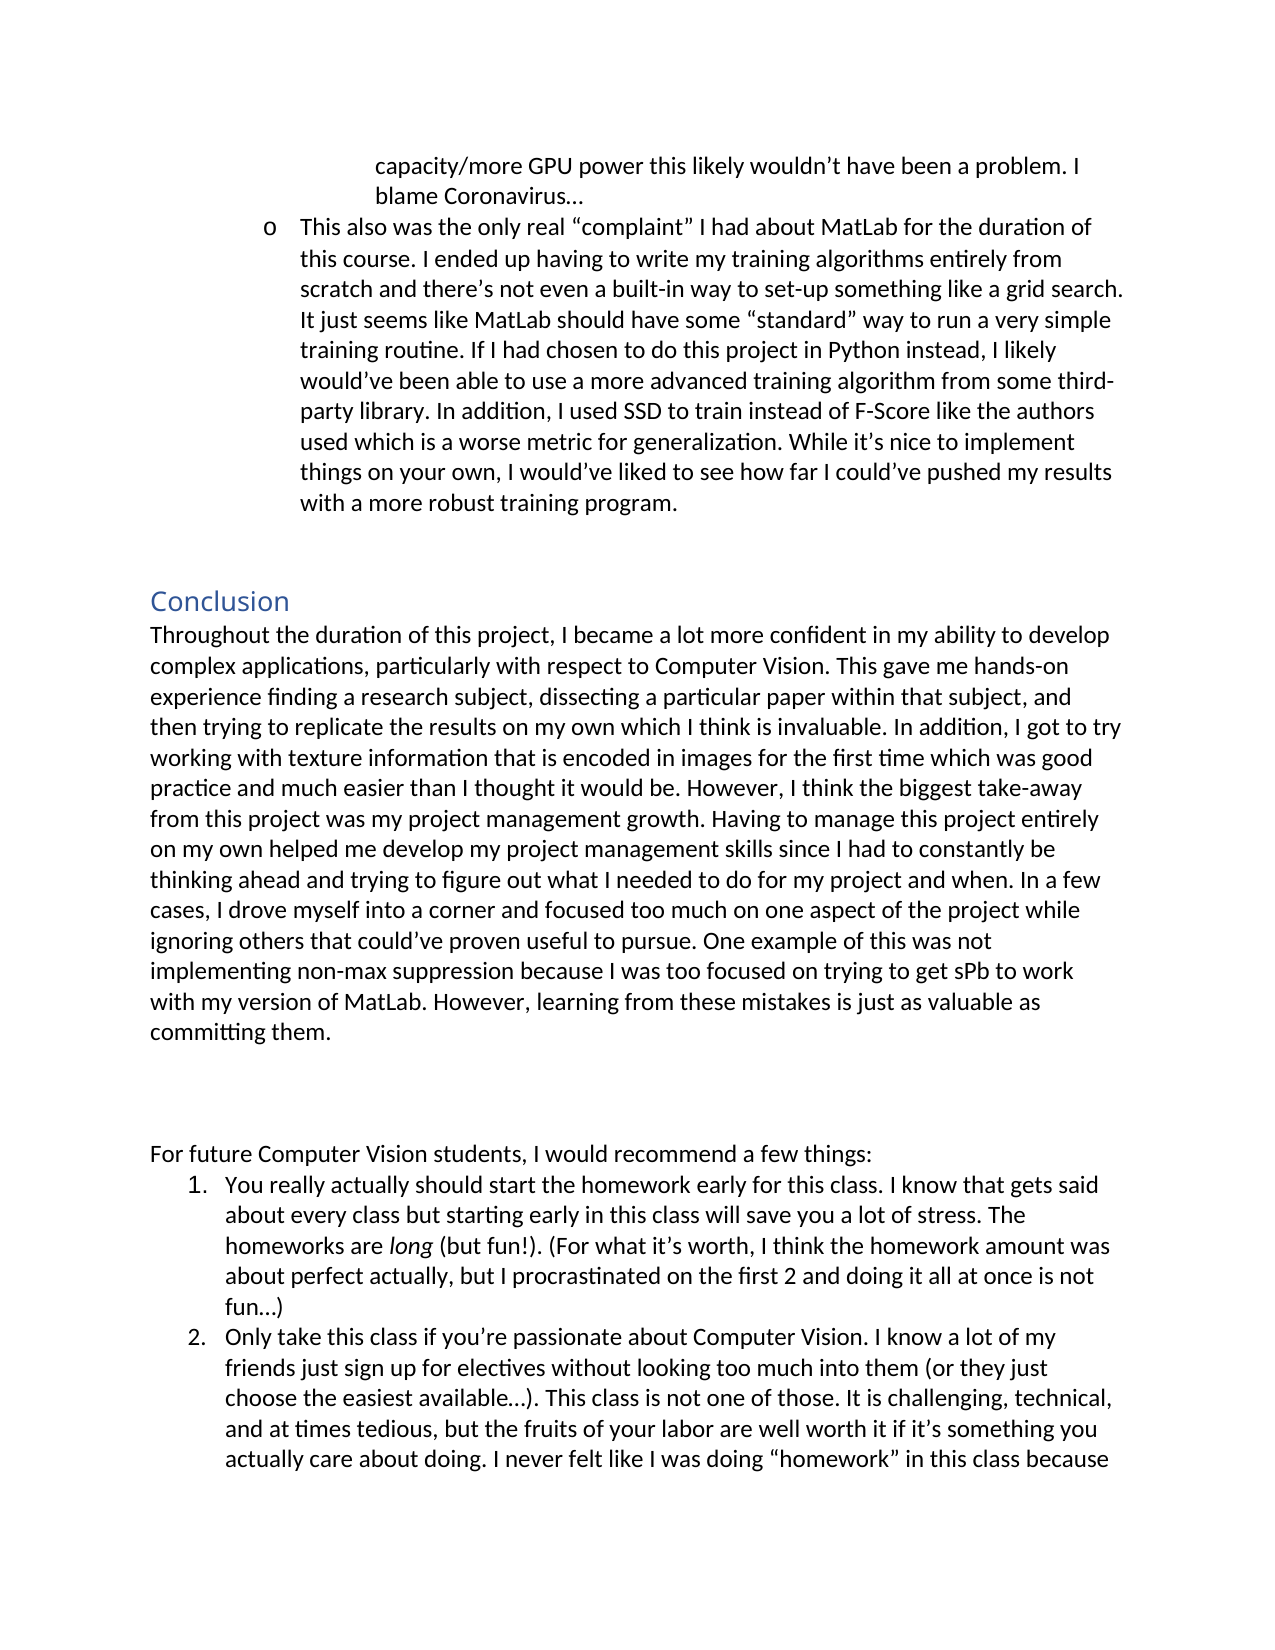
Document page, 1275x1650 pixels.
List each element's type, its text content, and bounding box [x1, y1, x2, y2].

list This also was the only real “complaint” I had about MatLab for the duration of this course. I ended up having to write my training algorithms entirely from scratch and there’s not even a built-in way to set-up something like a grid search. It just seems like MatLab should have some “standard” way to run a very simple training routine. If I had chosen to do this project in Python instead, I likely would’ve been able to use a more advanced training algorithm from some third-party library. In addition, I used SSD to train instead of F-Score like the authors used which is a worse metric for generalization. While it’s nice to implement things on your own, I would’ve liked to see how far I could’ve pushed my results with a more robust training program. [262, 211, 1125, 517]
text For future Computer Vision students, I would recommend a few things: [150, 1138, 1125, 1169]
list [337, 150, 1125, 211]
text Throughout the duration of this project, I became a lot more confident in my ability to develop complex applications, particularly with respect to Computer Vision. This gave me hands-on experience finding a research subject, dissecting a particular paper within that subject, and then trying to replicate the results on my own which I think is invaluable. In addition, I got to try working with texture information that is encoded in images for the first time which was good practice and much easier than I thought it would be. However, I think the biggest take-away from this project was my project management growth. Having to manage this project entirely on my own helped me develop my project management skills since I had to constantly be thinking ahead and trying to figure out what I needed to do for my project and when. In a few cases, I drove myself into a corner and focused too much on one aspect of the project while ignoring others that could’ve proven useful to pursue. One example of this was not implementing non-max suppression because I was too focused on trying to get sPb to work with my version of MatLab. However, learning from these mistakes is just as valuable as committing them. [150, 619, 1125, 1047]
subtitle Conclusion [150, 583, 1125, 619]
list You really actually should start the homework early for this class. I know that gets said about every class but starting early in this class will save you a lot of stress. The homeworks are long (but fun!). (For what it’s worth, I think the homework amount was about perfect actually, but I procrastinated on the first 2 and doing it all at once is not fun…) [187, 1169, 1125, 1322]
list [187, 1322, 1125, 1474]
